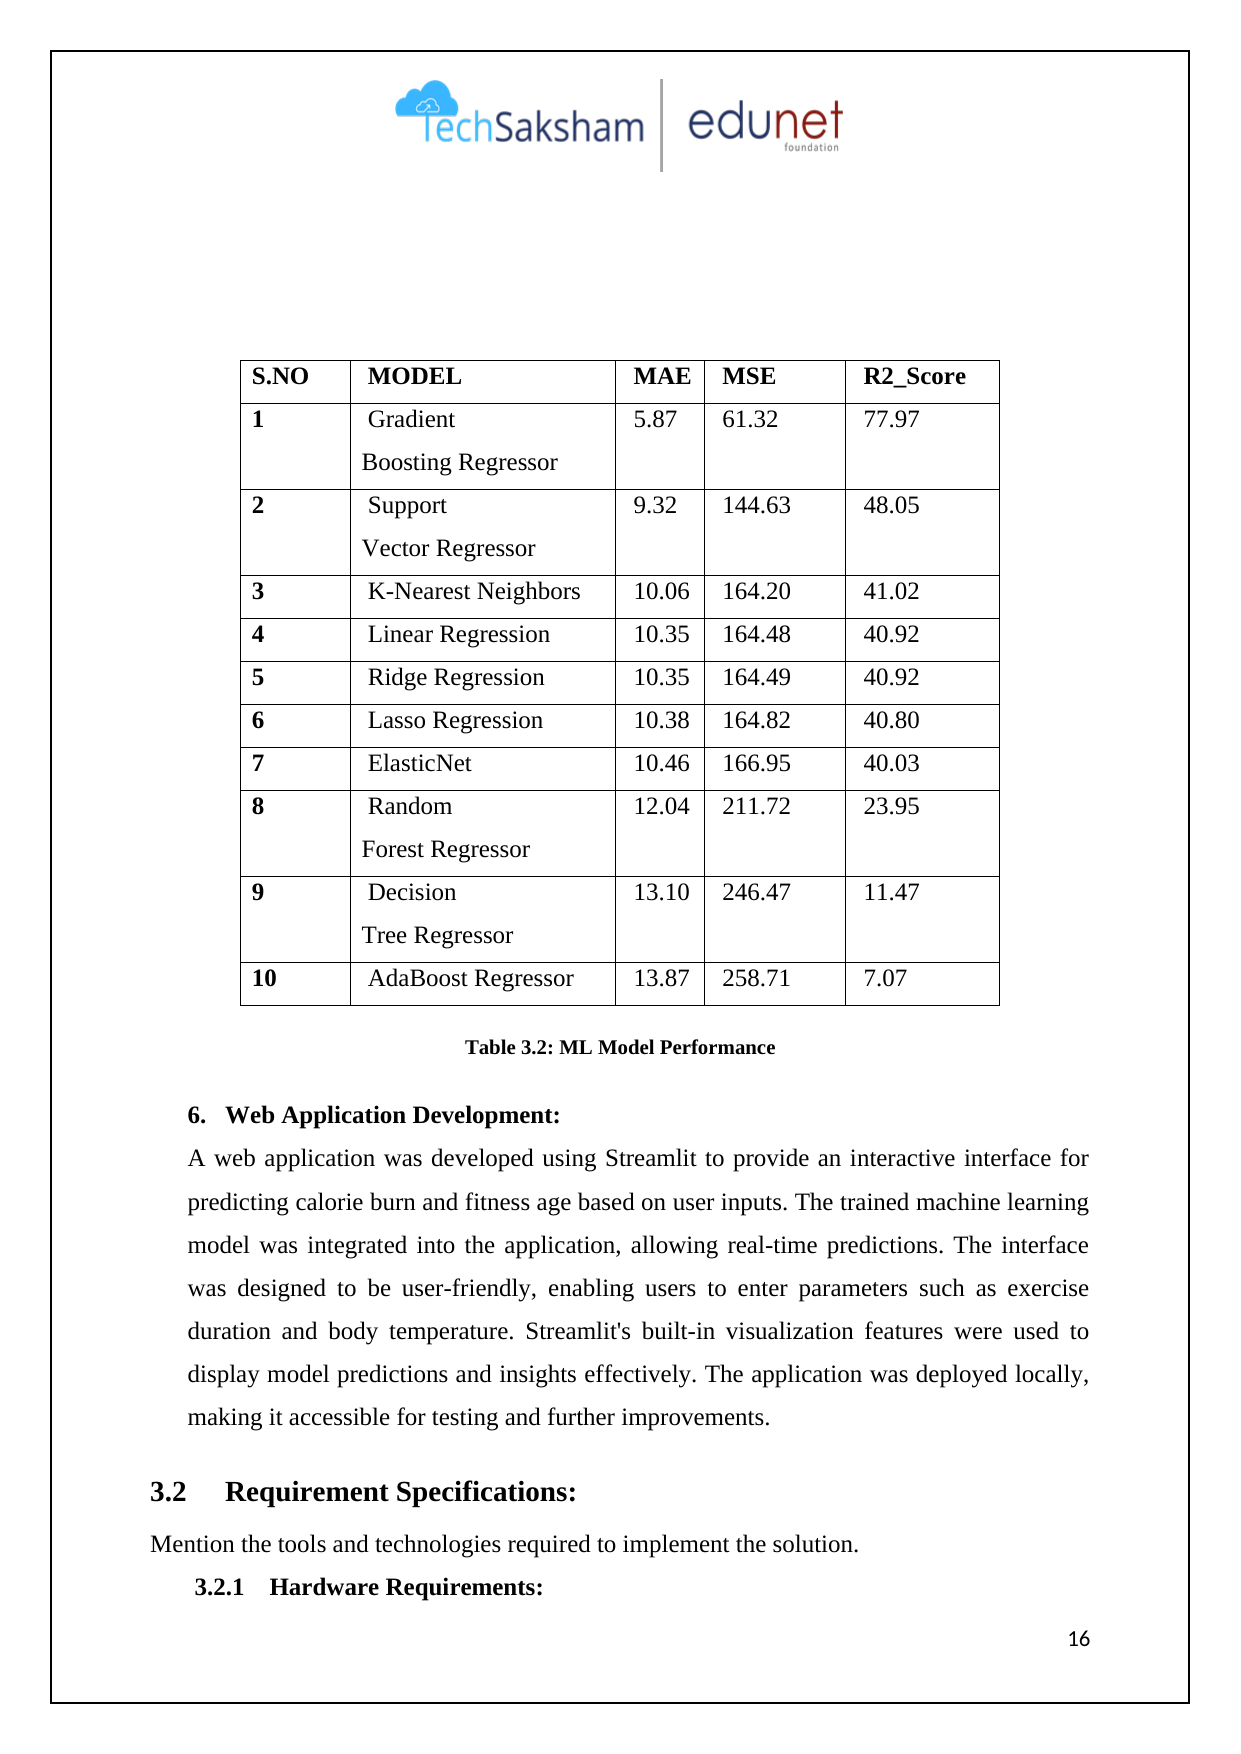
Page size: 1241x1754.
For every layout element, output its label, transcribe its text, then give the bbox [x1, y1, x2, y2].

table_cell K-Nearest Neighbors [351, 576, 615, 618]
table_cell 40.80 [846, 705, 999, 747]
table_cell 48.05 [846, 490, 999, 575]
table_cell 164.49 [705, 662, 845, 704]
table_cell 9.32 [616, 490, 704, 575]
table_cell Linear Regression [351, 619, 615, 661]
list Requirement Specifications: [150, 1474, 1090, 1508]
table_cell 13.10 [616, 877, 704, 962]
table_cell 11.47 [846, 877, 999, 962]
table_cell Random Forest Regressor [351, 791, 615, 876]
table_cell AdaBoost Regressor [351, 963, 615, 1005]
table_cell 211.72 [705, 791, 845, 876]
table_cell 9 [241, 877, 350, 962]
table_cell 164.20 [705, 576, 845, 618]
list Mention the tools and technologies required to implement the solution. [150, 1529, 1090, 1558]
table_cell 6 [241, 705, 350, 747]
table_cell 2 [241, 490, 350, 575]
table_header MSE [705, 361, 845, 403]
table_cell 258.71 [705, 963, 845, 1005]
table_cell 40.03 [846, 748, 999, 790]
table_cell 1 [241, 404, 350, 489]
table_cell 5.87 [616, 404, 704, 489]
table_cell 13.87 [616, 963, 704, 1005]
table_header S.NO [241, 361, 350, 403]
table_cell 40.92 [846, 619, 999, 661]
table_cell 164.82 [705, 705, 845, 747]
table_cell 7 [241, 748, 350, 790]
table_cell 41.02 [846, 576, 999, 618]
table_cell 4 [241, 619, 350, 661]
list Hardware Requirements: [194, 1572, 1090, 1601]
table_cell 10 [241, 963, 350, 1005]
list Web Application Development: [187, 1100, 1090, 1129]
table_cell 10.38 [616, 705, 704, 747]
table_cell 10.06 [616, 576, 704, 618]
table_cell 166.95 [705, 748, 845, 790]
table_cell 246.47 [705, 877, 845, 962]
table_cell 77.97 [846, 404, 999, 489]
table_cell Gradient Boosting Regressor [351, 404, 615, 489]
table_header MAE [616, 361, 704, 403]
table_cell Support Vector Regressor [351, 490, 615, 575]
table_header MODEL [351, 361, 615, 403]
table_cell 12.04 [616, 791, 704, 876]
table_cell 3 [241, 576, 350, 618]
table_cell 164.48 [705, 619, 845, 661]
table_cell 10.35 [616, 662, 704, 704]
table_cell Decision Tree Regressor [351, 877, 615, 962]
table_header R2_Score [846, 361, 999, 403]
table_cell 144.63 [705, 490, 845, 575]
table_cell ElasticNet [351, 748, 615, 790]
table_cell 61.32 [705, 404, 845, 489]
text Table 3.2: ML Model Performance [150, 1035, 1090, 1059]
table_cell 8 [241, 791, 350, 876]
list A web application was developed using Streamlit to provide an interactive interface for predicting calorie burn and fitness age based on user inputs. The trained machine learning model was integrated into the application, allowing real-time predictions. The interface was designed to be user-friendly, enabling users to enter parameters such as exercise duration and body temperature. Streamlit's built-in visualization features were used to display model predictions and insights effectively. The application was deployed locally, making it accessible for testing and further improvements. [187, 1143, 1090, 1431]
table_cell Lasso Regression [351, 705, 615, 747]
table_cell 10.46 [616, 748, 704, 790]
table_cell 23.95 [846, 791, 999, 876]
table_cell 7.07 [846, 963, 999, 1005]
table_cell 10.35 [616, 619, 704, 661]
table_cell 40.92 [846, 662, 999, 704]
table_cell 5 [241, 662, 350, 704]
picture [390, 73, 850, 173]
table_cell Ridge Regression [351, 662, 615, 704]
